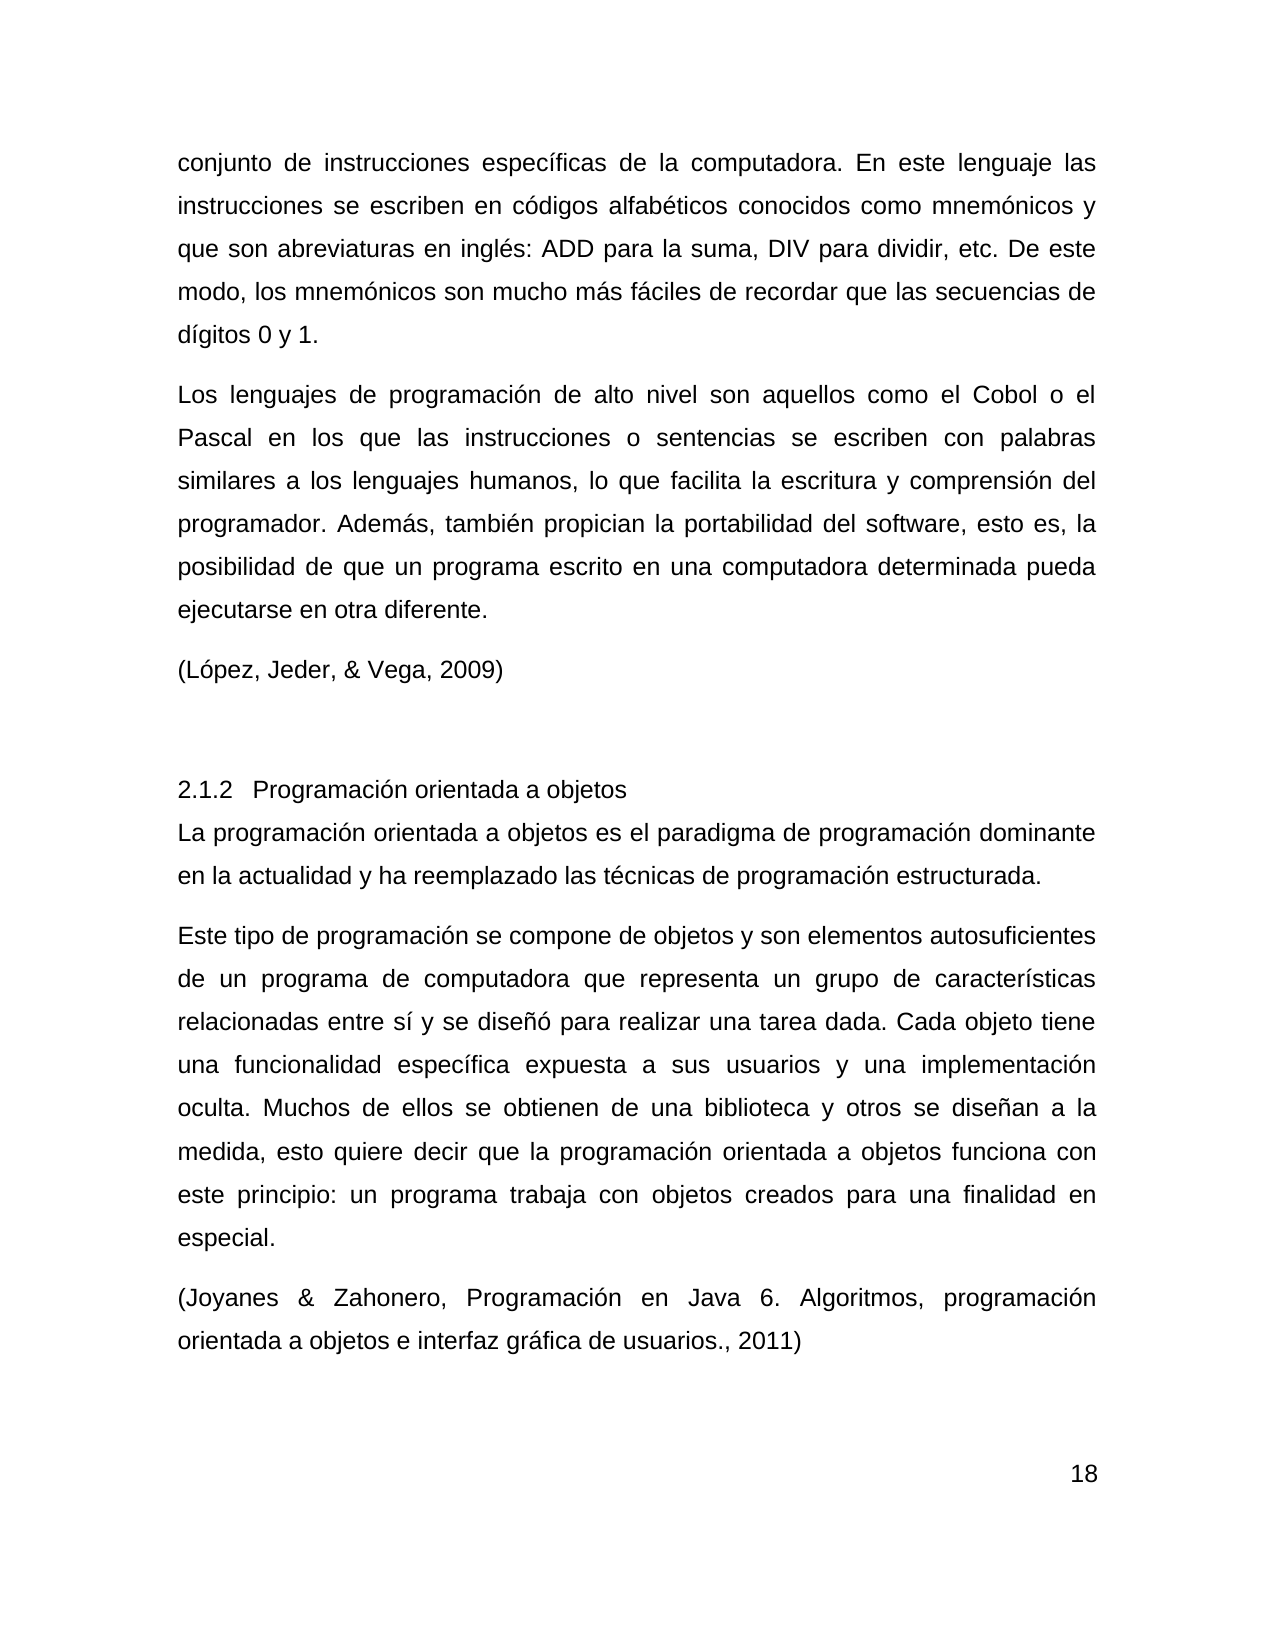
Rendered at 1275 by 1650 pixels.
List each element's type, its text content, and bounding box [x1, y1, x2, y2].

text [177, 148, 1098, 349]
text Este tipo de programación se compone de objetos y son elementos autosuficientes de un programa de computadora que representa un grupo de características relacionadas entre sí y se diseñó para realizar una tarea dada. Cada objeto tiene una funcionalidad específica expuesta a sus usuarios y una implementación oculta. Muchos de ellos se obtienen de una biblioteca y otros se diseñan a la medida, esto quiere decir que la programación orientada a objetos funciona con este principio: un programa trabaja con objetos creados para una finalidad en especial. [177, 921, 1098, 1252]
text La programación orientada a objetos es el paradigma de programación dominante en la actualidad y ha reemplazado las técnicas de programación estructurada. [177, 818, 1098, 890]
text Los lenguajes de programación de alto nivel son aquellos como el Cobol o el Pascal en los que las instrucciones o sentencias se escriben con palabras similares a los lenguajes humanos, lo que facilita la escritura y comprensión del programador. Además, también propician la portabilidad del software, esto es, la posibilidad de que un programa escrito en una computadora determinada pueda ejecutarse en otra diferente. [177, 380, 1098, 624]
subtitle 2.1.2 Programación orientada a objetos [177, 775, 1098, 804]
